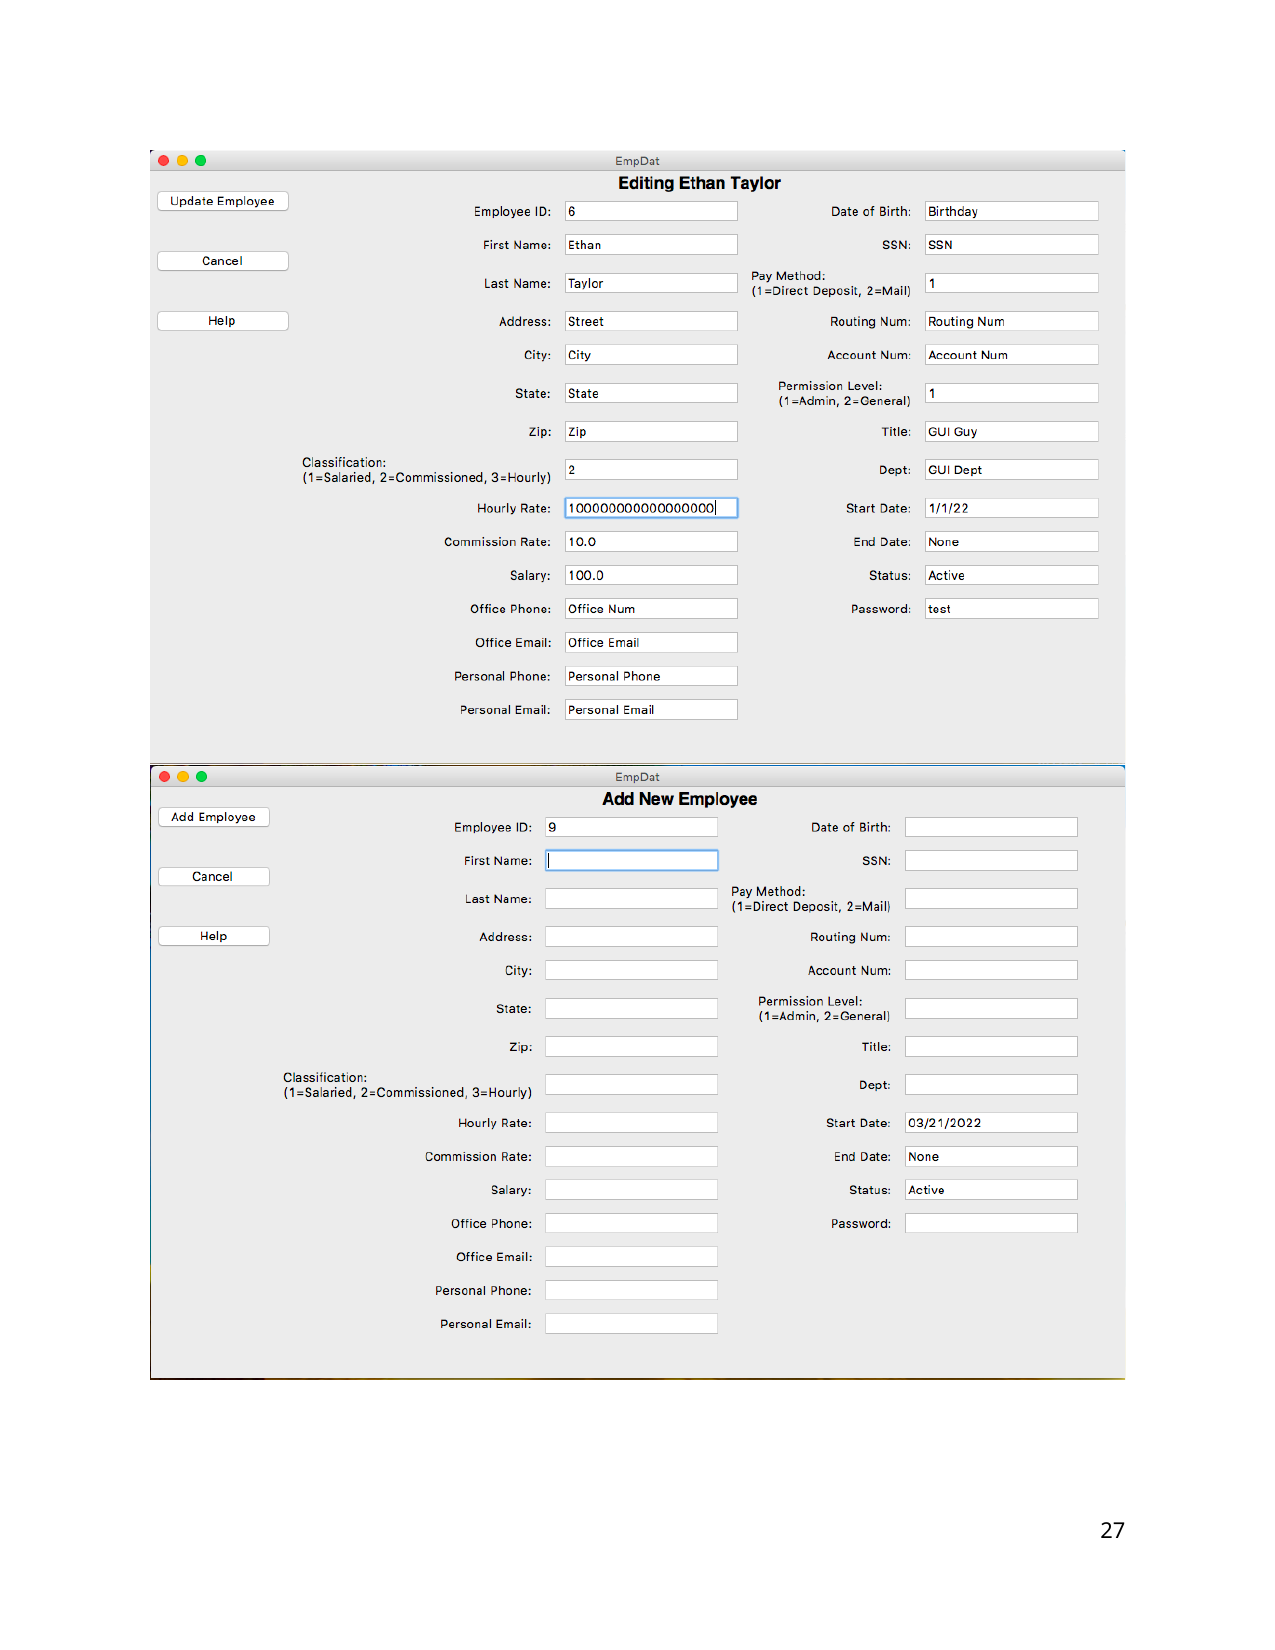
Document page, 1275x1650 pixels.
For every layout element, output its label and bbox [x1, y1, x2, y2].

picture [150, 765, 1125, 1380]
picture [150, 150, 1125, 764]
